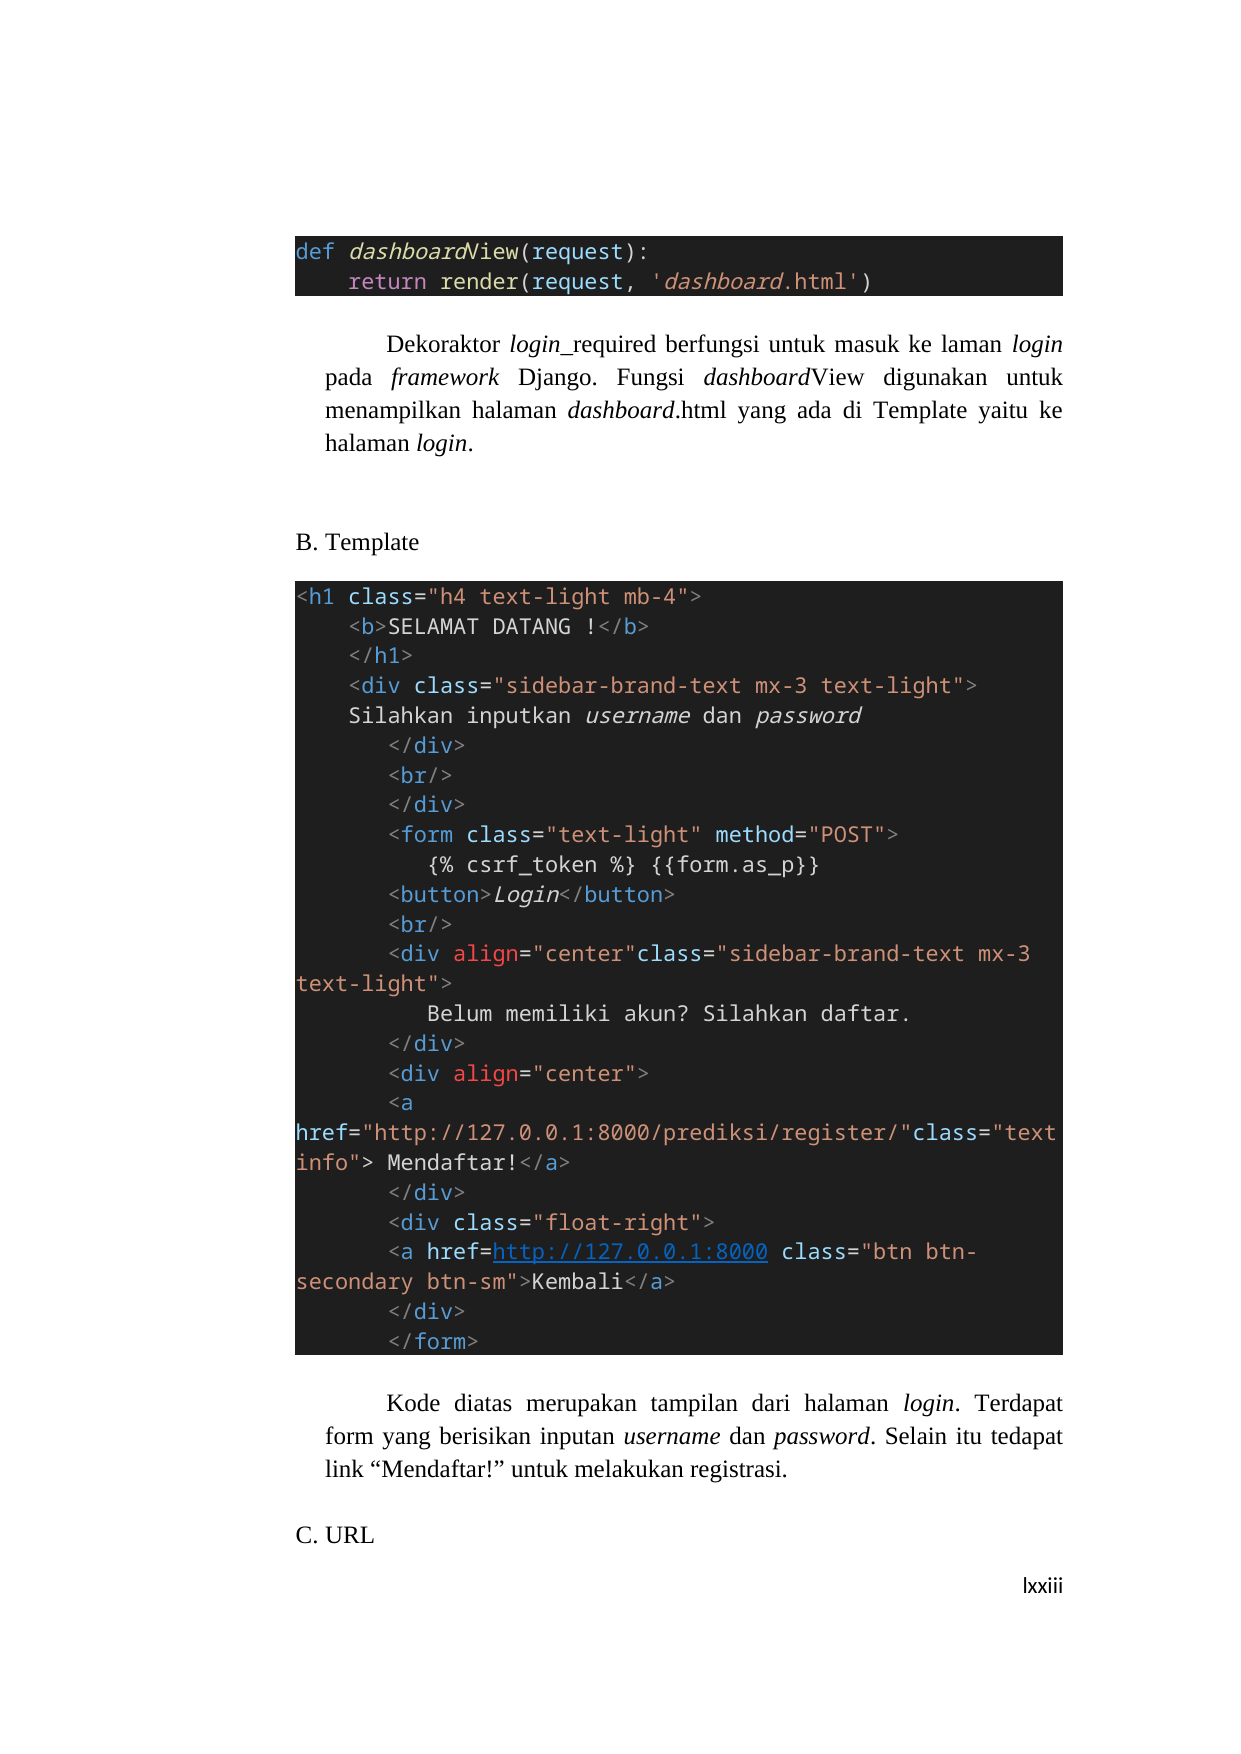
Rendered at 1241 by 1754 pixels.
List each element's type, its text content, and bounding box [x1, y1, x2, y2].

list Dekoraktor login_required berfungsi untuk masuk ke laman login pada framework Django. Fungsi dashboardView digunakan untuk menampilkan halaman dashboard.html yang ada di Template yaitu ke halaman login. [325, 329, 1063, 457]
text </div> [295, 730, 1063, 759]
text <div align="center"> [295, 1057, 1063, 1087]
text <h1 class="h4 text-light mb-4"> [295, 581, 1063, 611]
text </h1> [295, 640, 1063, 670]
text <button>Login</button> [295, 879, 1063, 908]
text Belum memiliki akun? Silahkan daftar. [295, 998, 1063, 1028]
text <form class="text-light" method="POST"> [295, 819, 1063, 849]
text <br/> [295, 759, 1063, 789]
text <br/> [295, 908, 1063, 938]
text <div class="sidebar-brand-text mx-3 text-light"> [295, 670, 1063, 700]
text <div class="float-right"> [295, 1206, 1063, 1236]
text {% csrf_token %} {{form.as_p}} [295, 849, 1063, 879]
text <a href=http://127.0.0.1:8000 class="btn btn-secondary btn-sm">Kembali</a> [295, 1236, 1063, 1296]
text Silahkan inputkan username dan password [295, 700, 1063, 730]
text return render(request, 'dashboard.html') [295, 266, 1063, 296]
list Template [295, 527, 1063, 556]
list Kode diatas merupakan tampilan dari halaman login. Terdapat form yang berisikan inputan username dan password. Selain itu tedapat link “Mendaftar!” untuk melakukan registrasi. [325, 1388, 1063, 1483]
text </div> [295, 1296, 1063, 1326]
text <div align="center"class="sidebar-brand-text mx-3 text-light"> [295, 938, 1063, 998]
text </div> [295, 1177, 1063, 1206]
text <b>SELAMAT DATANG !</b> [295, 611, 1063, 640]
text </div> [295, 789, 1063, 819]
list URL [295, 1521, 1063, 1549]
text <a href="http://127.0.0.1:8000/prediksi/register/"class="text info"> Mendaftar!</a> [295, 1087, 1063, 1177]
text def dashboardView(request): [295, 236, 1063, 266]
text </div> [295, 1028, 1063, 1057]
text </form> [295, 1326, 1063, 1355]
